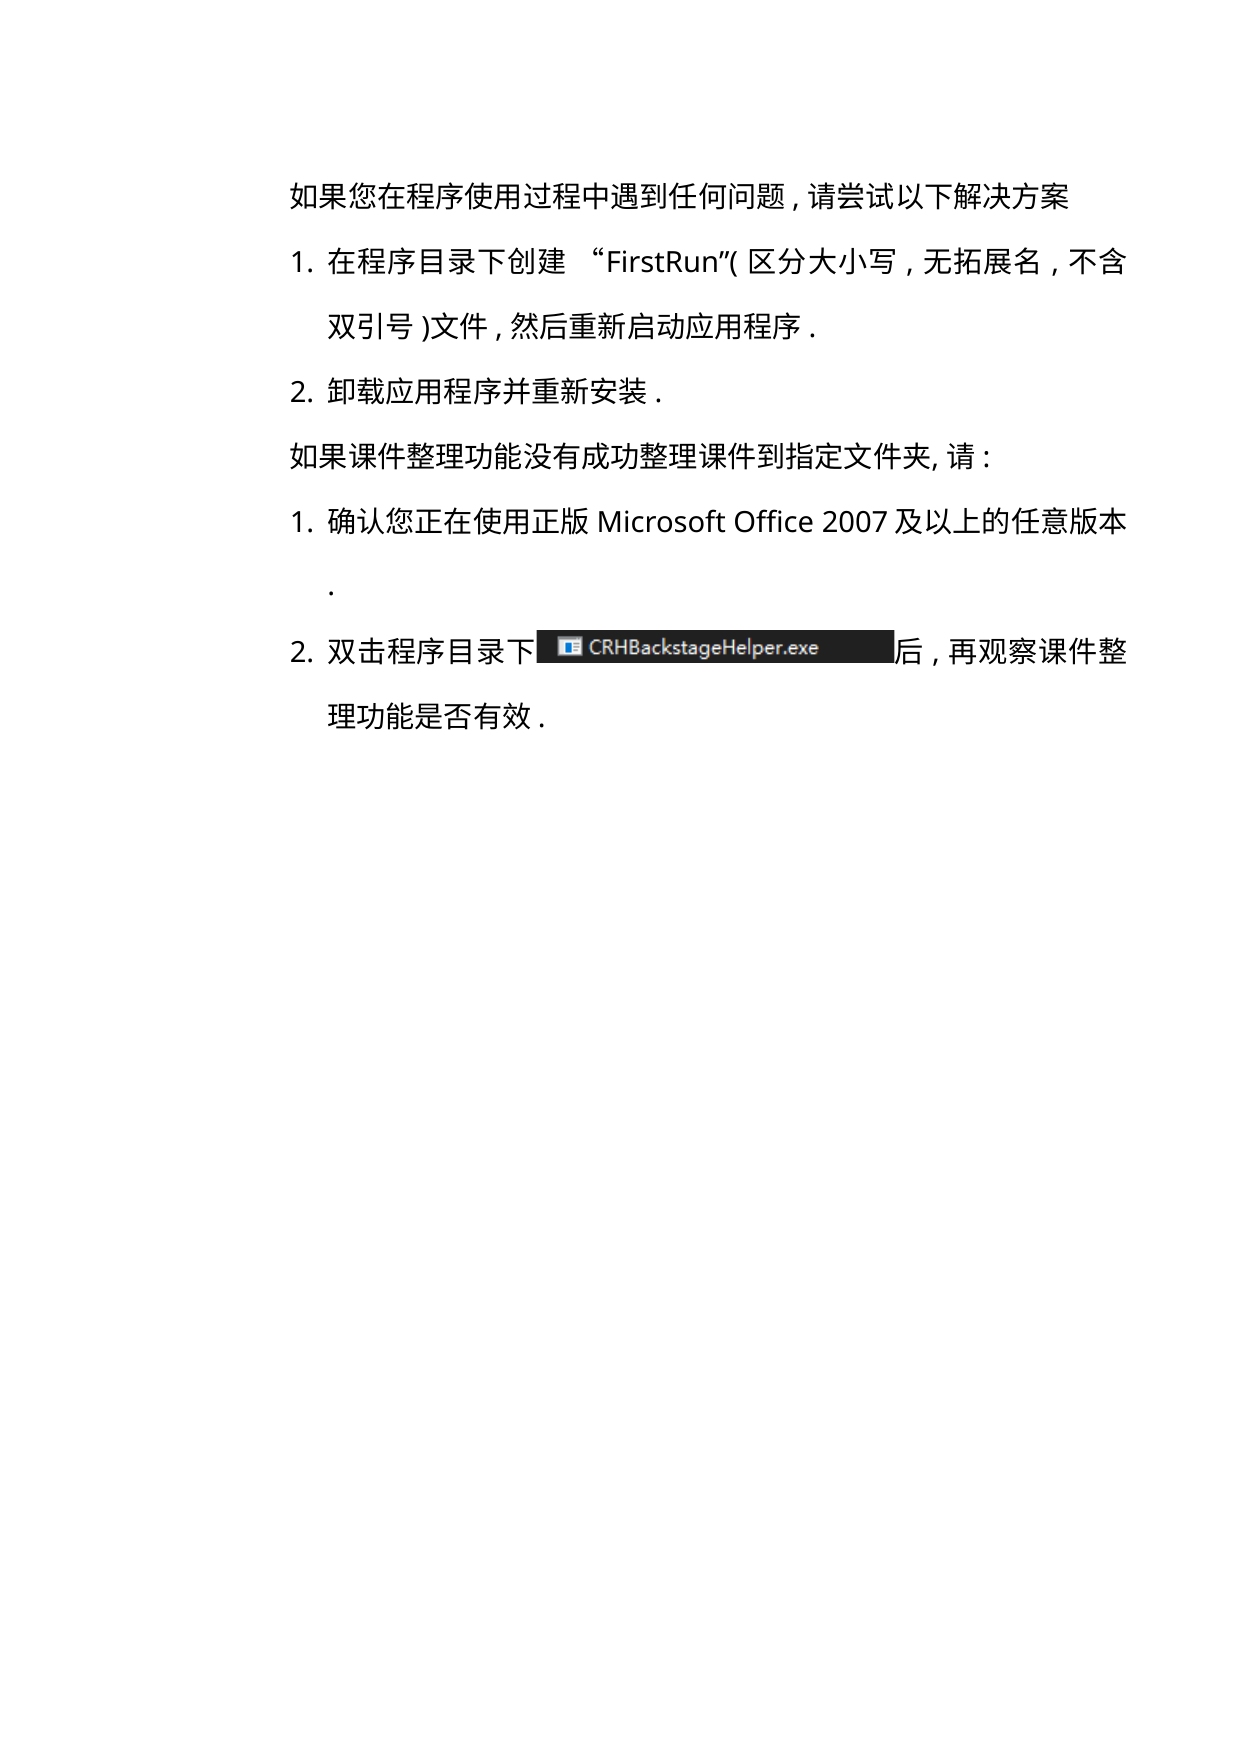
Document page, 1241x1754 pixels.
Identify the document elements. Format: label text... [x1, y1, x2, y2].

list 确认您正在使用正版 Microsoft Office 2007及以上的任意版本 . [289, 487, 1128, 617]
text 如果您在程序使用过程中遇到任何问题 , 请尝试以下解决方案 [289, 162, 1128, 227]
list 在程序目录下创建 “FirstRun”( 区分大小写 , 无拓展名 , 不含双引号 )文件 , 然后重新启动应用程序 . [289, 227, 1128, 357]
list 双击程序目录下后 , 再观察课件整理功能是否有效 . [289, 617, 1128, 747]
picture [536, 630, 895, 663]
list 卸载应用程序并重新安装 . [289, 357, 1128, 422]
text 如果课件整理功能没有成功整理课件到指定文件夹, 请 : [289, 422, 1128, 487]
